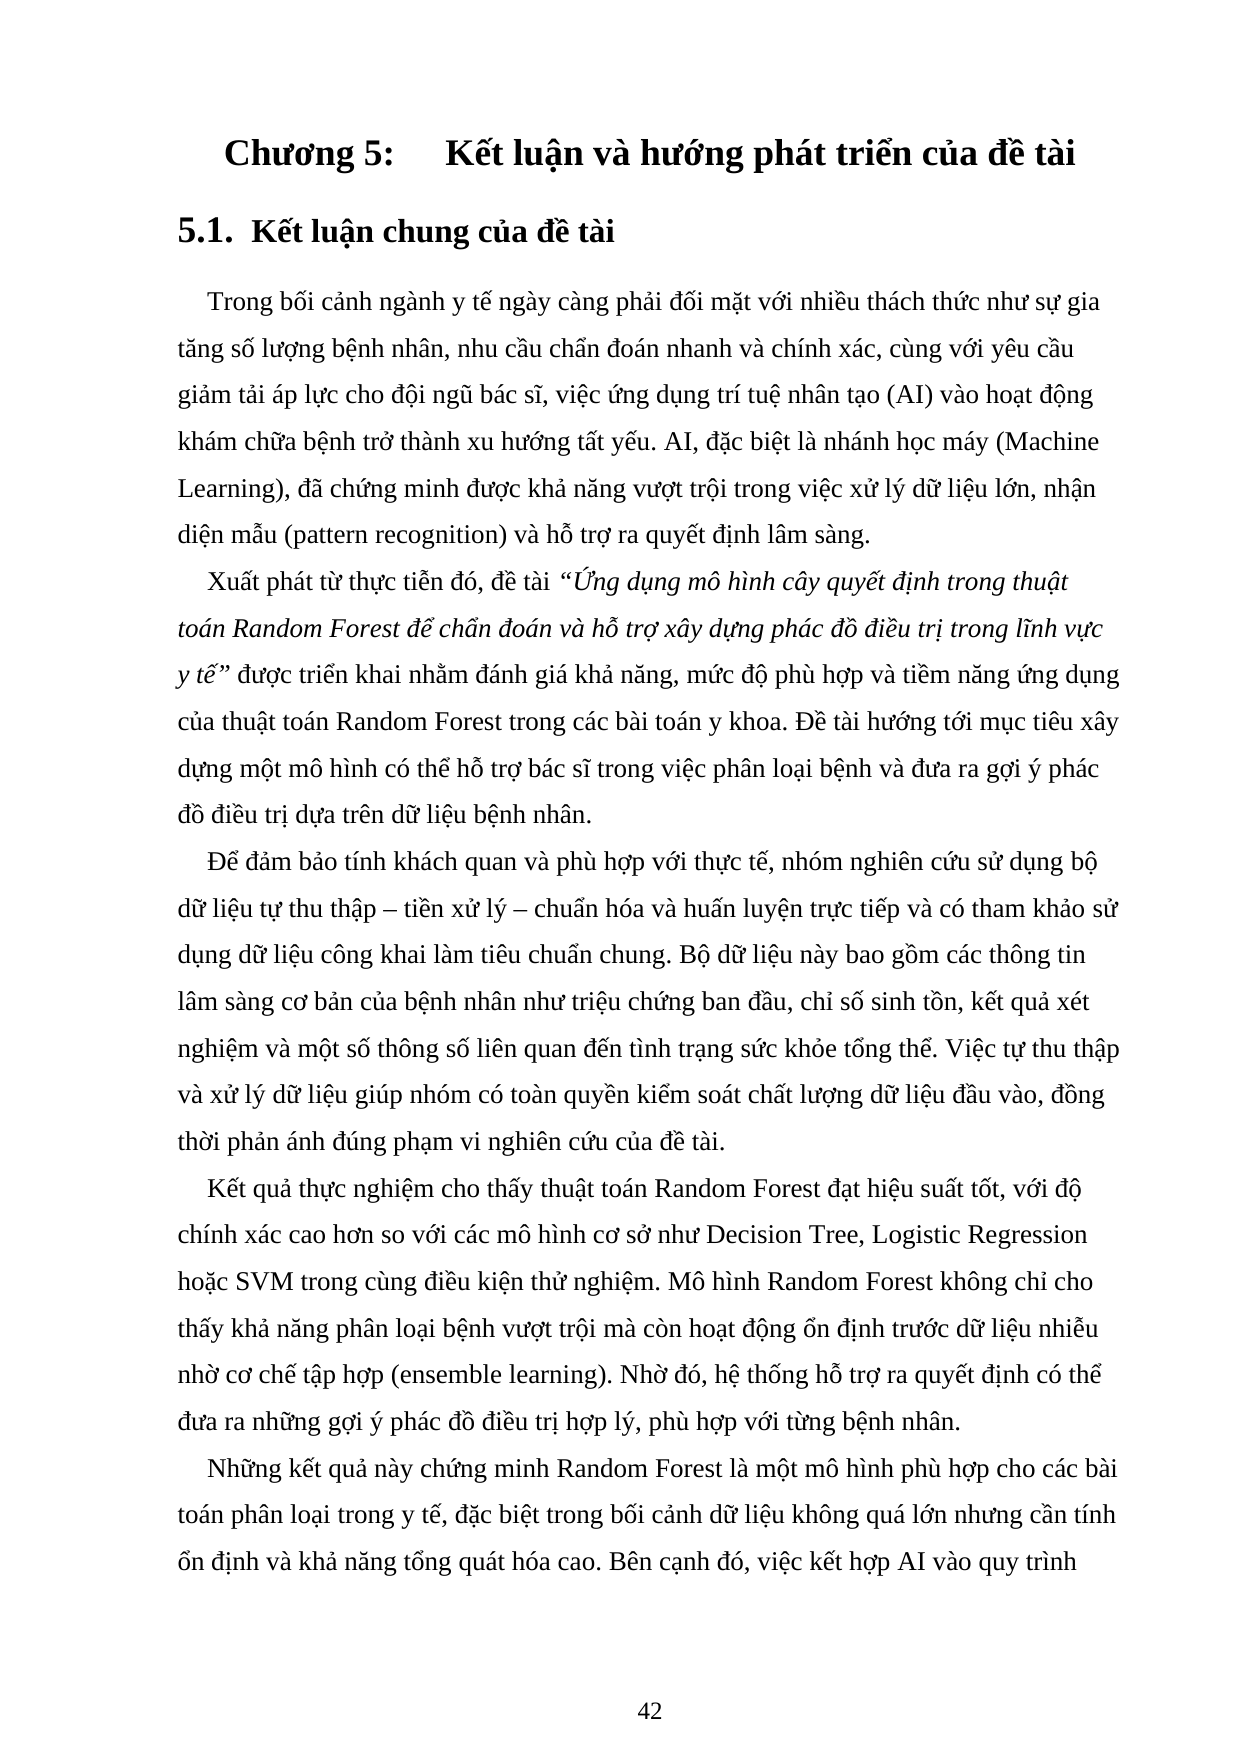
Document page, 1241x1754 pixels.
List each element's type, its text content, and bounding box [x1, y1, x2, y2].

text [177, 1452, 1122, 1576]
subtitle Kết luận chung của đề tài [177, 208, 1122, 251]
text Kết quả thực nghiệm cho thấy thuật toán Random Forest đạt hiệu suất tốt, với độ chính xác cao hơn so với các mô hình cơ sở như Decision Tree, Logistic Regression hoặc SVM trong cùng điều kiện thử nghiệm. Mô hình Random Forest không chỉ cho thấy khả năng phân loại bệnh vượt trội mà còn hoạt động ổn định trước dữ liệu nhiễu nhờ cơ chế tập hợp (ensemble learning). Nhờ đó, hệ thống hỗ trợ ra quyết định có thể đưa ra những gợi ý phác đồ điều trị hợp lý, phù hợp với từng bệnh nhân. [177, 1172, 1122, 1436]
subtitle Kết luận và hướng phát triển của đề tài [177, 131, 1122, 174]
text Xuất phát từ thực tiễn đó, đề tài “Ứng dụng mô hình cây quyết định trong thuật toán Random Forest để chẩn đoán và hỗ trợ xây dựng phác đồ điều trị trong lĩnh vực y tế” được triển khai nhằm đánh giá khả năng, mức độ phù hợp và tiềm năng ứng dụng của thuật toán Random Forest trong các bài toán y khoa. Đề tài hướng tới mục tiêu xây dựng một mô hình có thể hỗ trợ bác sĩ trong việc phân loại bệnh và đưa ra gợi ý phác đồ điều trị dựa trên dữ liệu bệnh nhân. [177, 565, 1122, 829]
text Trong bối cảnh ngành y tế ngày càng phải đối mặt với nhiều thách thức như sự gia tăng số lượng bệnh nhân, nhu cầu chẩn đoán nhanh và chính xác, cùng với yêu cầu giảm tải áp lực cho đội ngũ bác sĩ, việc ứng dụng trí tuệ nhân tạo (AI) vào hoạt động khám chữa bệnh trở thành xu hướng tất yếu. AI, đặc biệt là nhánh học máy (Machine Learning), đã chứng minh được khả năng vượt trội trong việc xử lý dữ liệu lớn, nhận diện mẫu (pattern recognition) và hỗ trợ ra quyết định lâm sàng. [177, 285, 1122, 549]
text Để đảm bảo tính khách quan và phù hợp với thực tế, nhóm nghiên cứu sử dụng bộ dữ liệu tự thu thập – tiền xử lý – chuẩn hóa và huấn luyện trực tiếp và có tham khảo sử dụng dữ liệu công khai làm tiêu chuẩn chung. Bộ dữ liệu này bao gồm các thông tin lâm sàng cơ bản của bệnh nhân như triệu chứng ban đầu, chỉ số sinh tồn, kết quả xét nghiệm và một số thông số liên quan đến tình trạng sức khỏe tổng thể. Việc tự thu thập và xử lý dữ liệu giúp nhóm có toàn quyền kiểm soát chất lượng dữ liệu đầu vào, đồng thời phản ánh đúng phạm vi nghiên cứu của đề tài. [177, 845, 1122, 1156]
